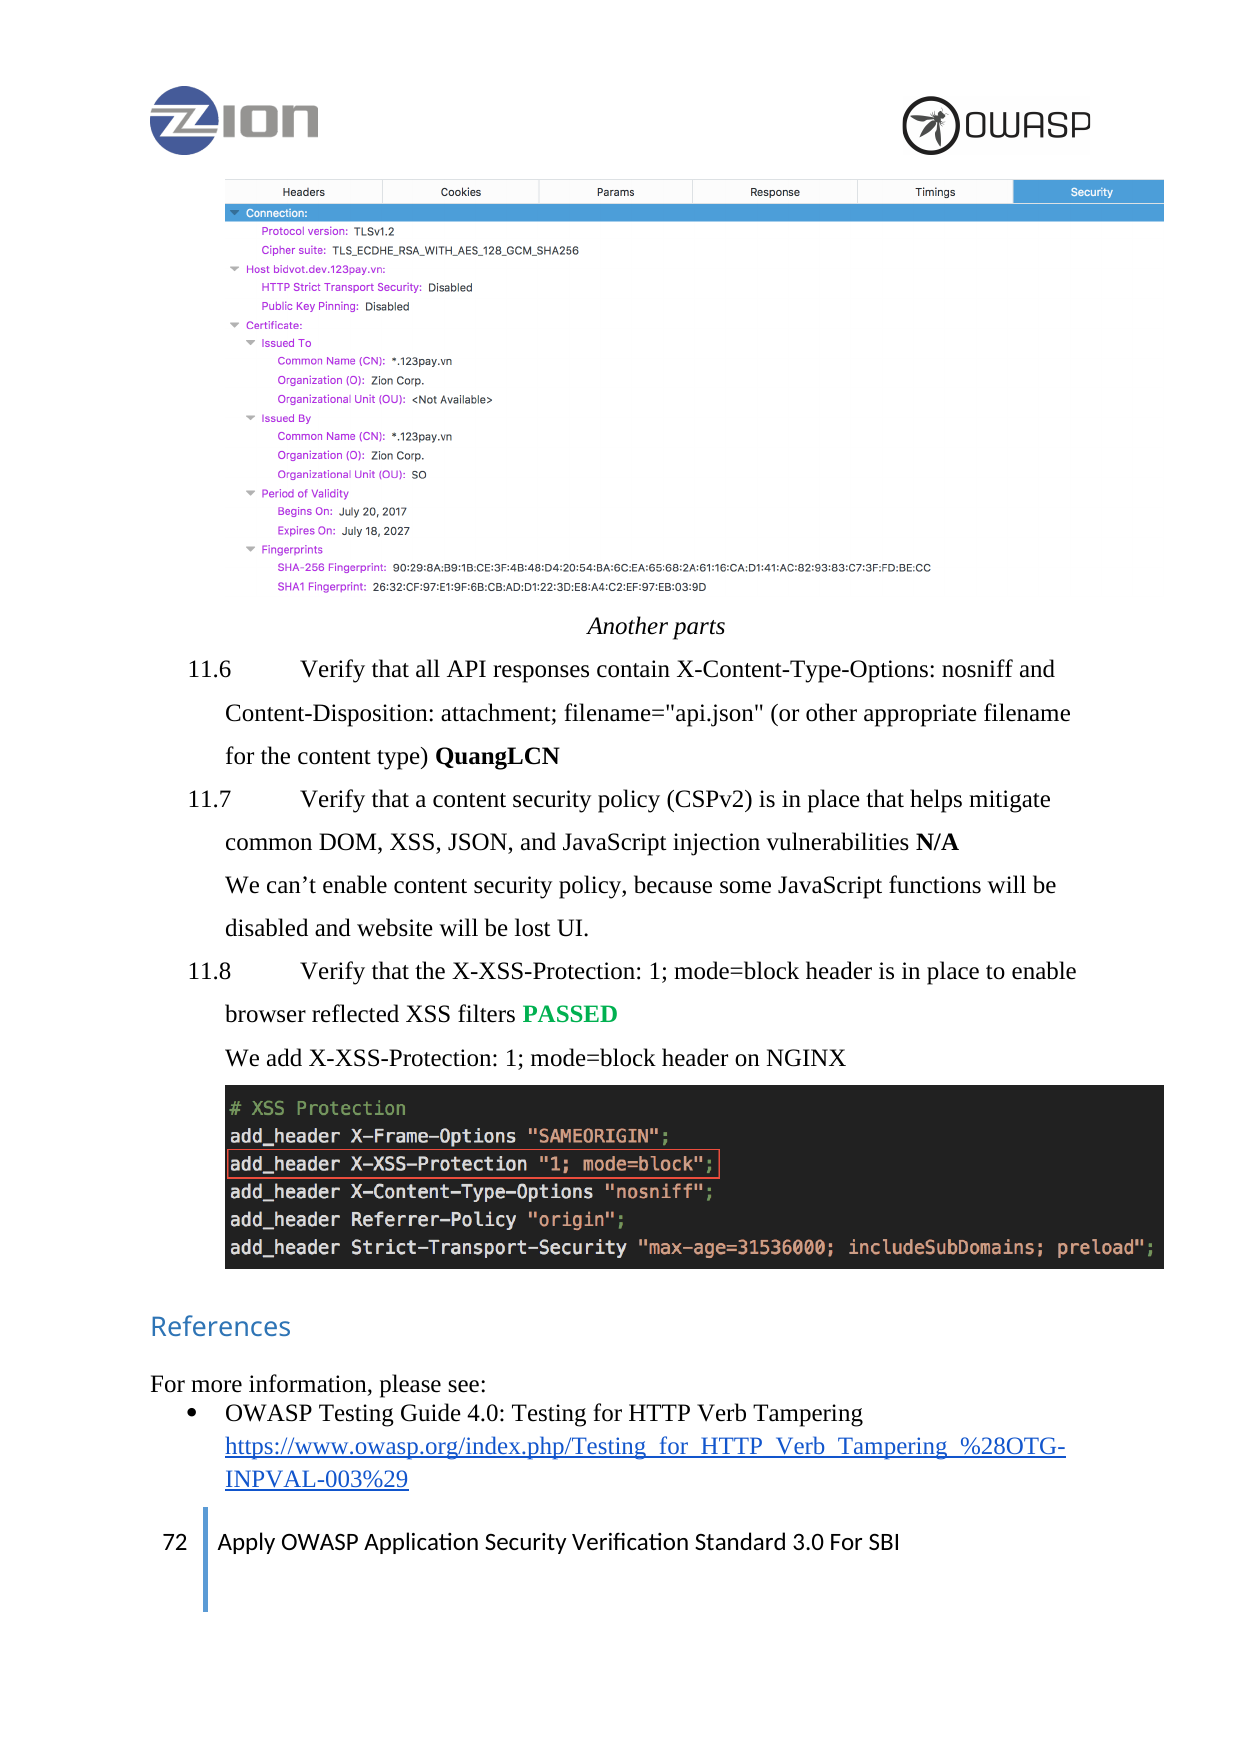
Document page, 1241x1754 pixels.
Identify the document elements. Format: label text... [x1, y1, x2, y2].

picture [225, 1085, 1164, 1269]
list Verify that the X-XSS-Protection: 1; mode=block header is in place to enable browser reflected XSS filters PASSED [187, 956, 1090, 1028]
list Verify that all API responses contain X-Content-Type-Options: nosniff and Content-Disposition: attachment; filename="api.json" (or other appropriate filename for the content type) QuangLCN [187, 654, 1090, 769]
list OWASP Testing Guide 4.0: Testing for HTTP Verb Tampering https://www.owasp.org/index.php/Testing_for_HTTP_Verb_Tampering_%28OTG-INPVAL-003%29 [187, 1398, 1090, 1493]
list Another parts [225, 611, 1090, 640]
list Verify that a content security policy (CSPv2) is in place that helps mitigate common DOM, XSS, JSON, and JavaScript injection vulnerabilities N/A [187, 784, 1090, 856]
picture [225, 179, 1164, 597]
text For more information, please see: [150, 1369, 1090, 1398]
picture [150, 86, 318, 155]
subtitle References [150, 1307, 1090, 1344]
list We add X-XSS-Protection: 1; mode=block header on NGINX [225, 1043, 1090, 1071]
picture [902, 96, 1091, 155]
list We can’t enable content security policy, because some JavaScript functions will be disabled and website will be lost UI. [225, 870, 1090, 942]
